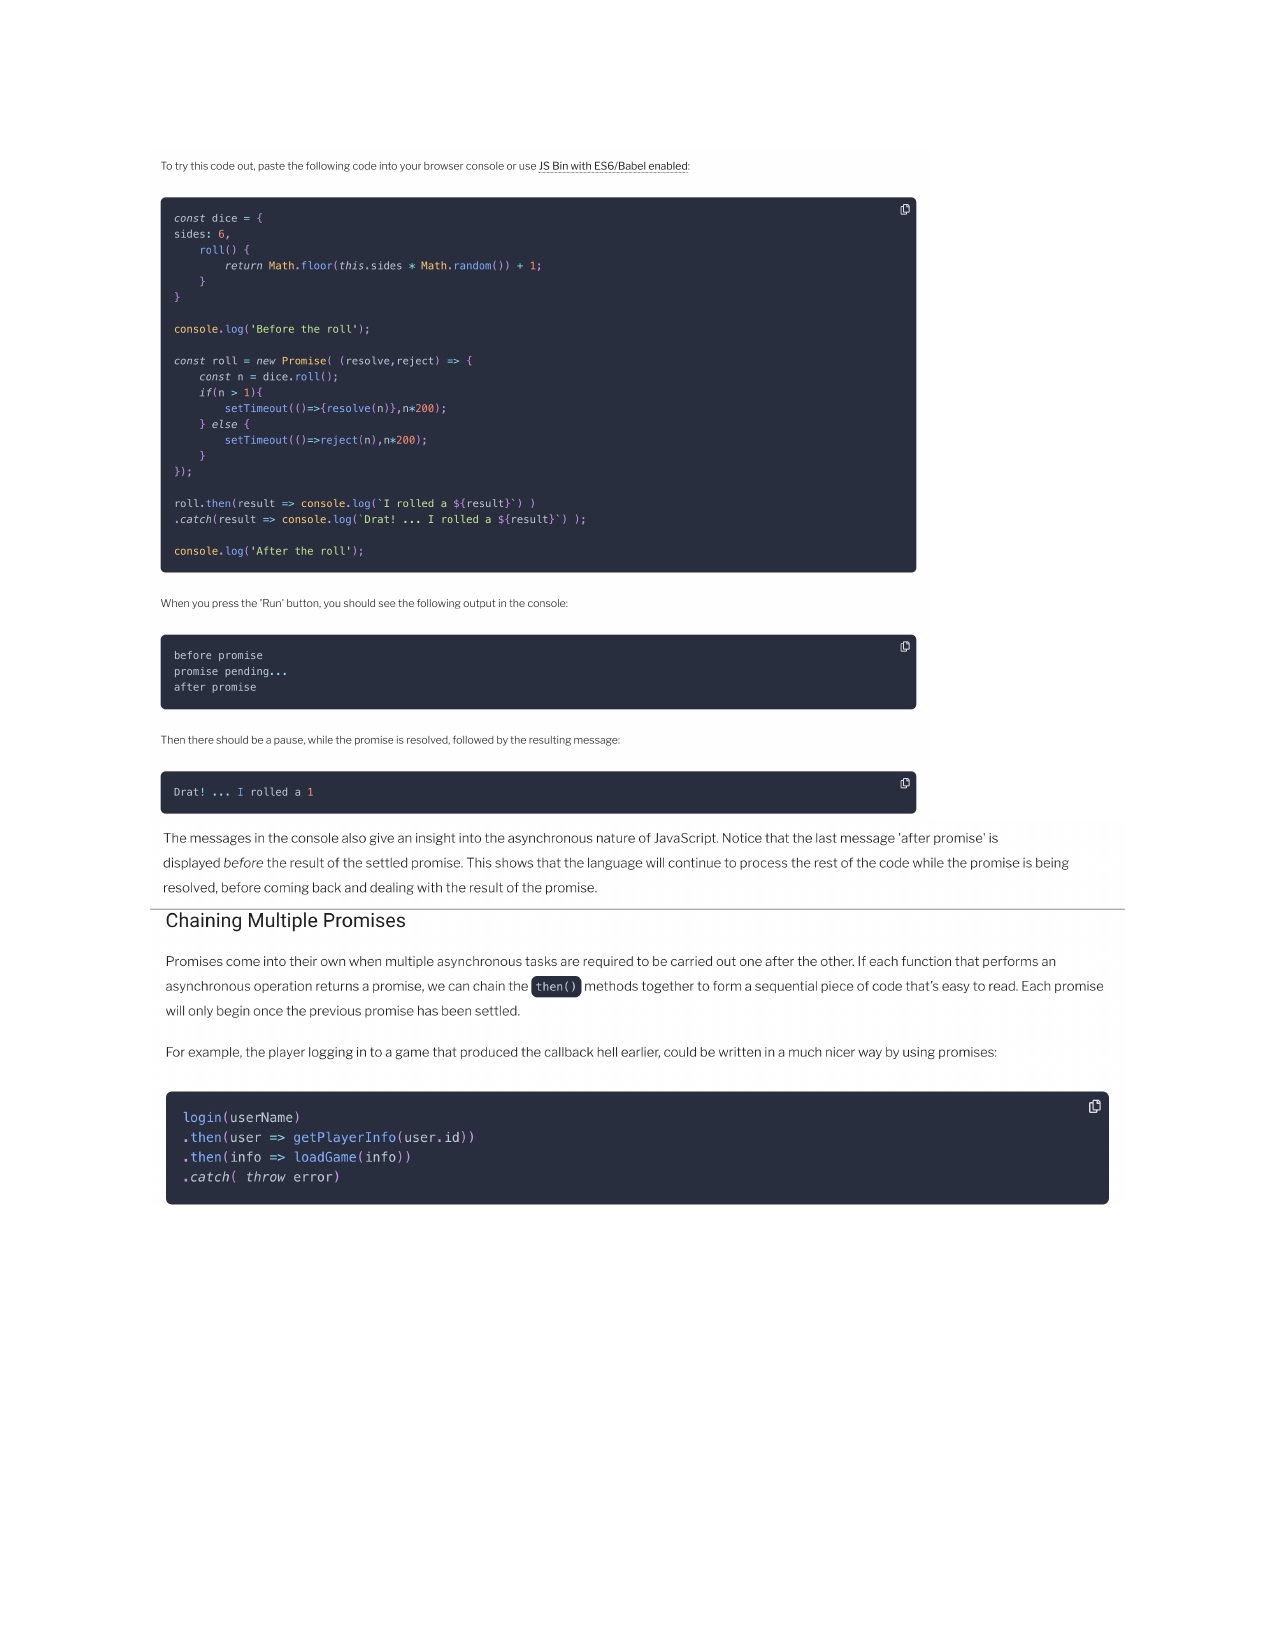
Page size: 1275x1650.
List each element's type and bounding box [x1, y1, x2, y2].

picture [150, 150, 1125, 1206]
